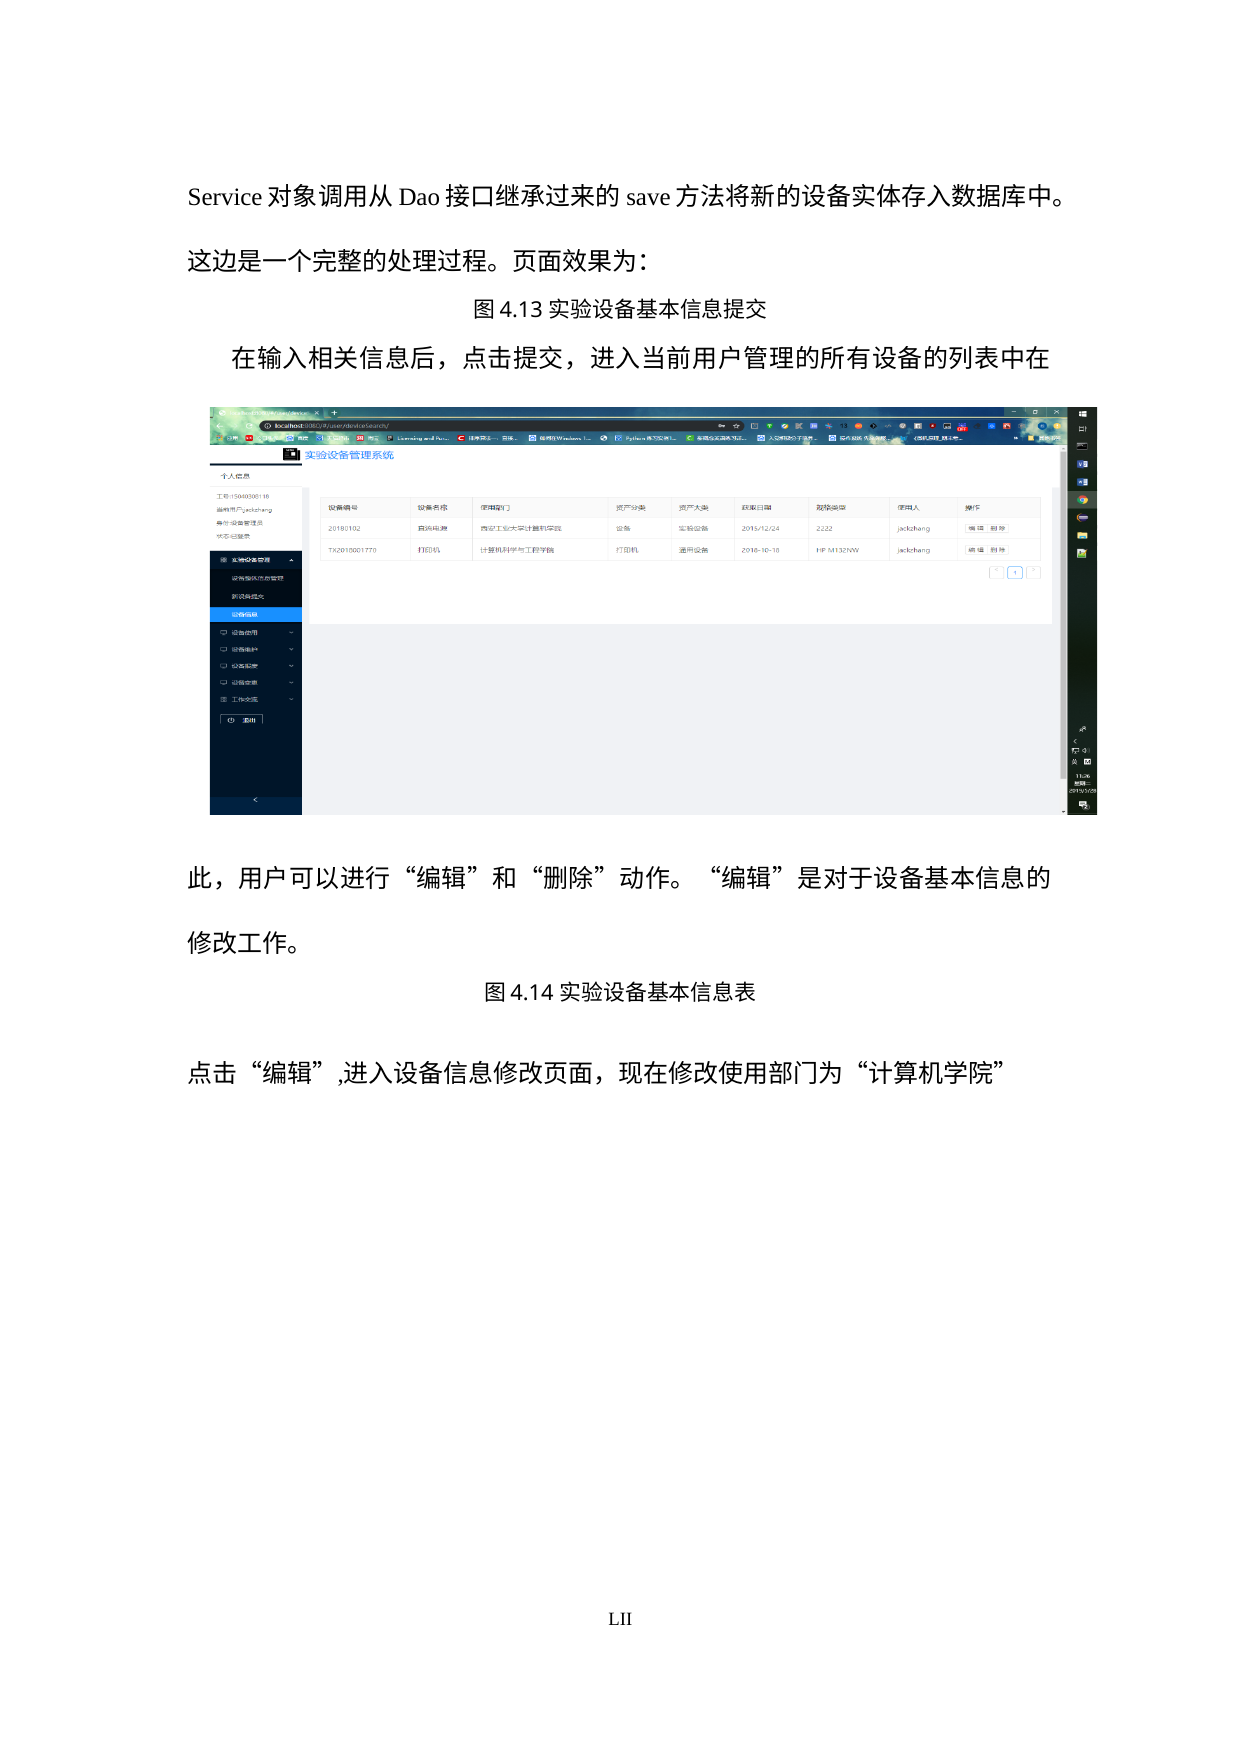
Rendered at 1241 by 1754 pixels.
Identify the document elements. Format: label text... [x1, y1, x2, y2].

text 图4.14 实验设备基本信息表 [187, 974, 1053, 1007]
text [187, 162, 1053, 292]
text 图4.13 实验设备基本信息提交 [187, 292, 1053, 324]
picture [209, 407, 1098, 815]
text 点击“编辑”,进入设备信息修改页面，现在修改使用部门为“计算机学院” [187, 1039, 1053, 1104]
